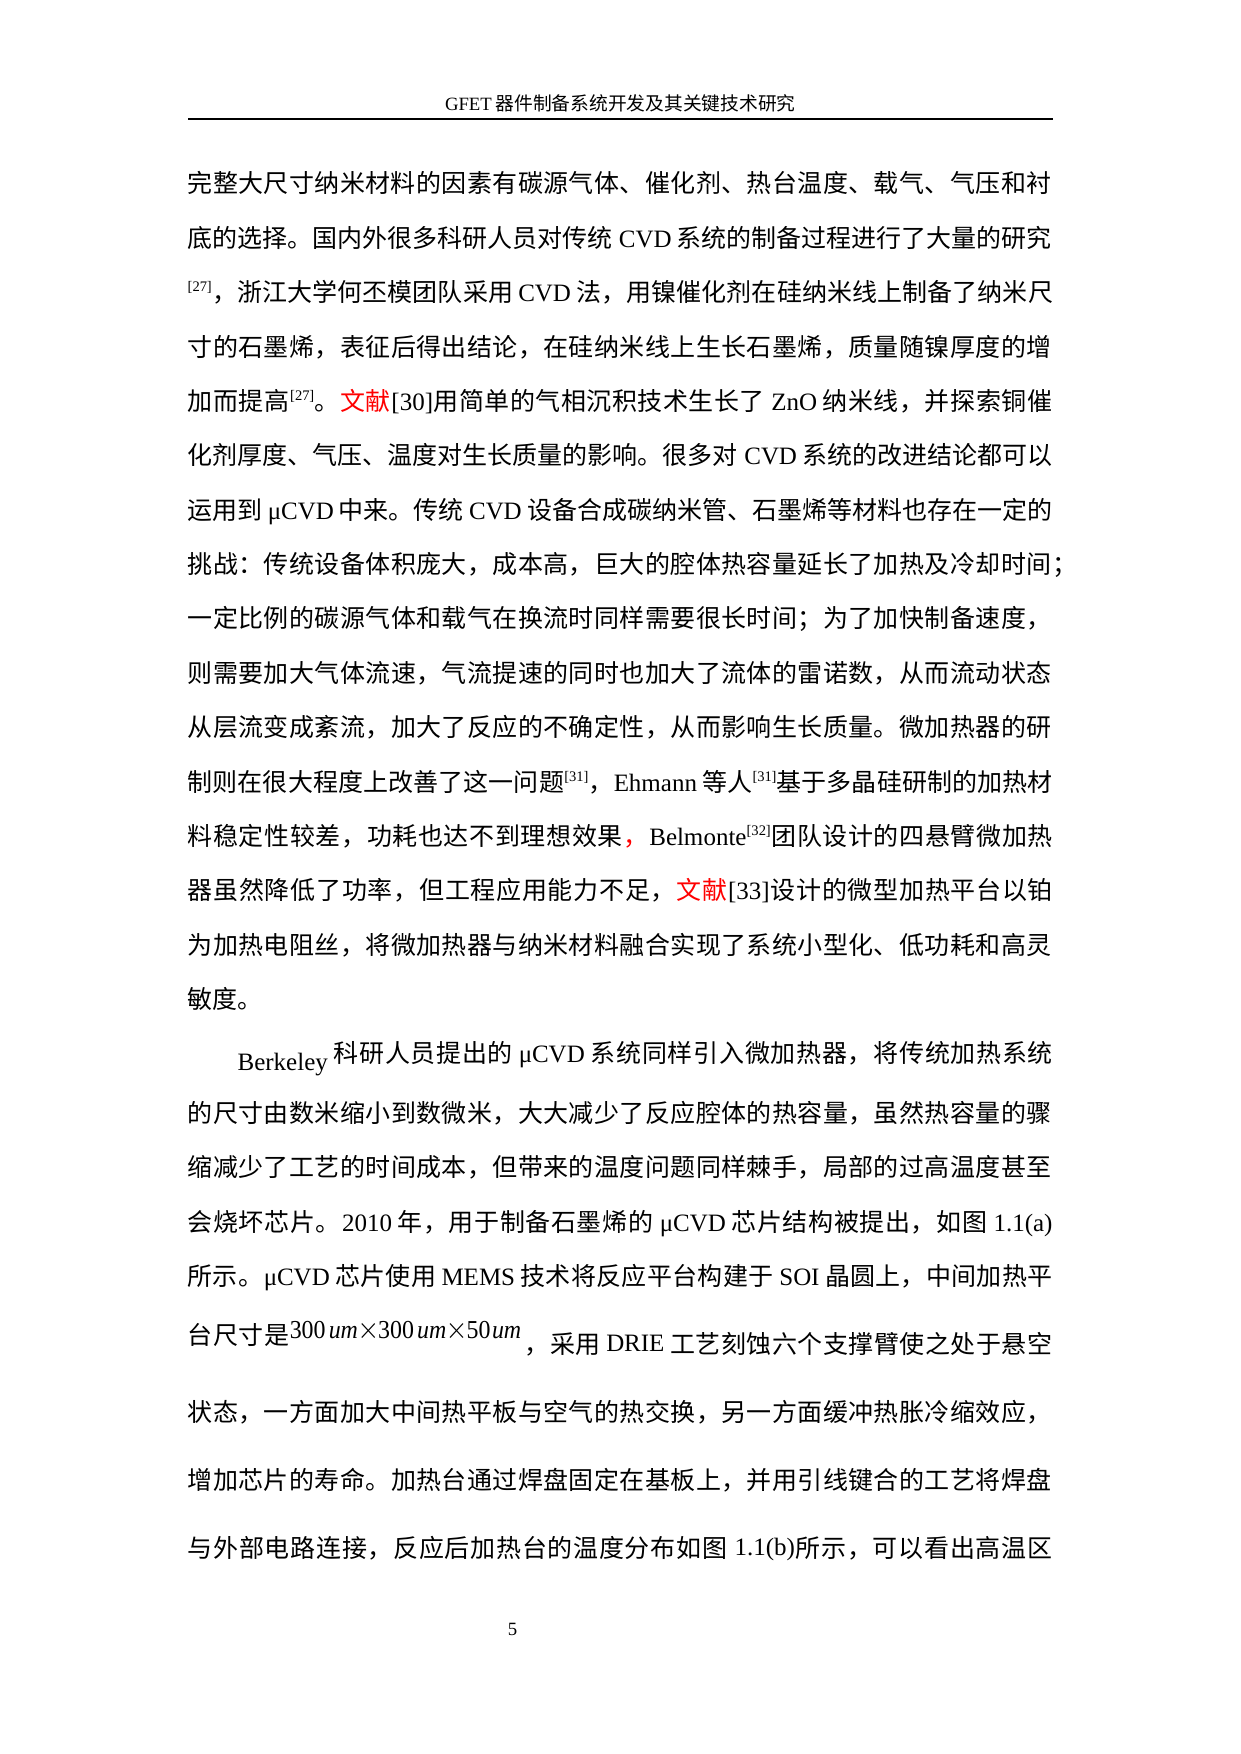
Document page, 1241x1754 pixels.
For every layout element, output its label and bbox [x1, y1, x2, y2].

text [187, 164, 1053, 1016]
text [187, 1034, 1053, 1564]
